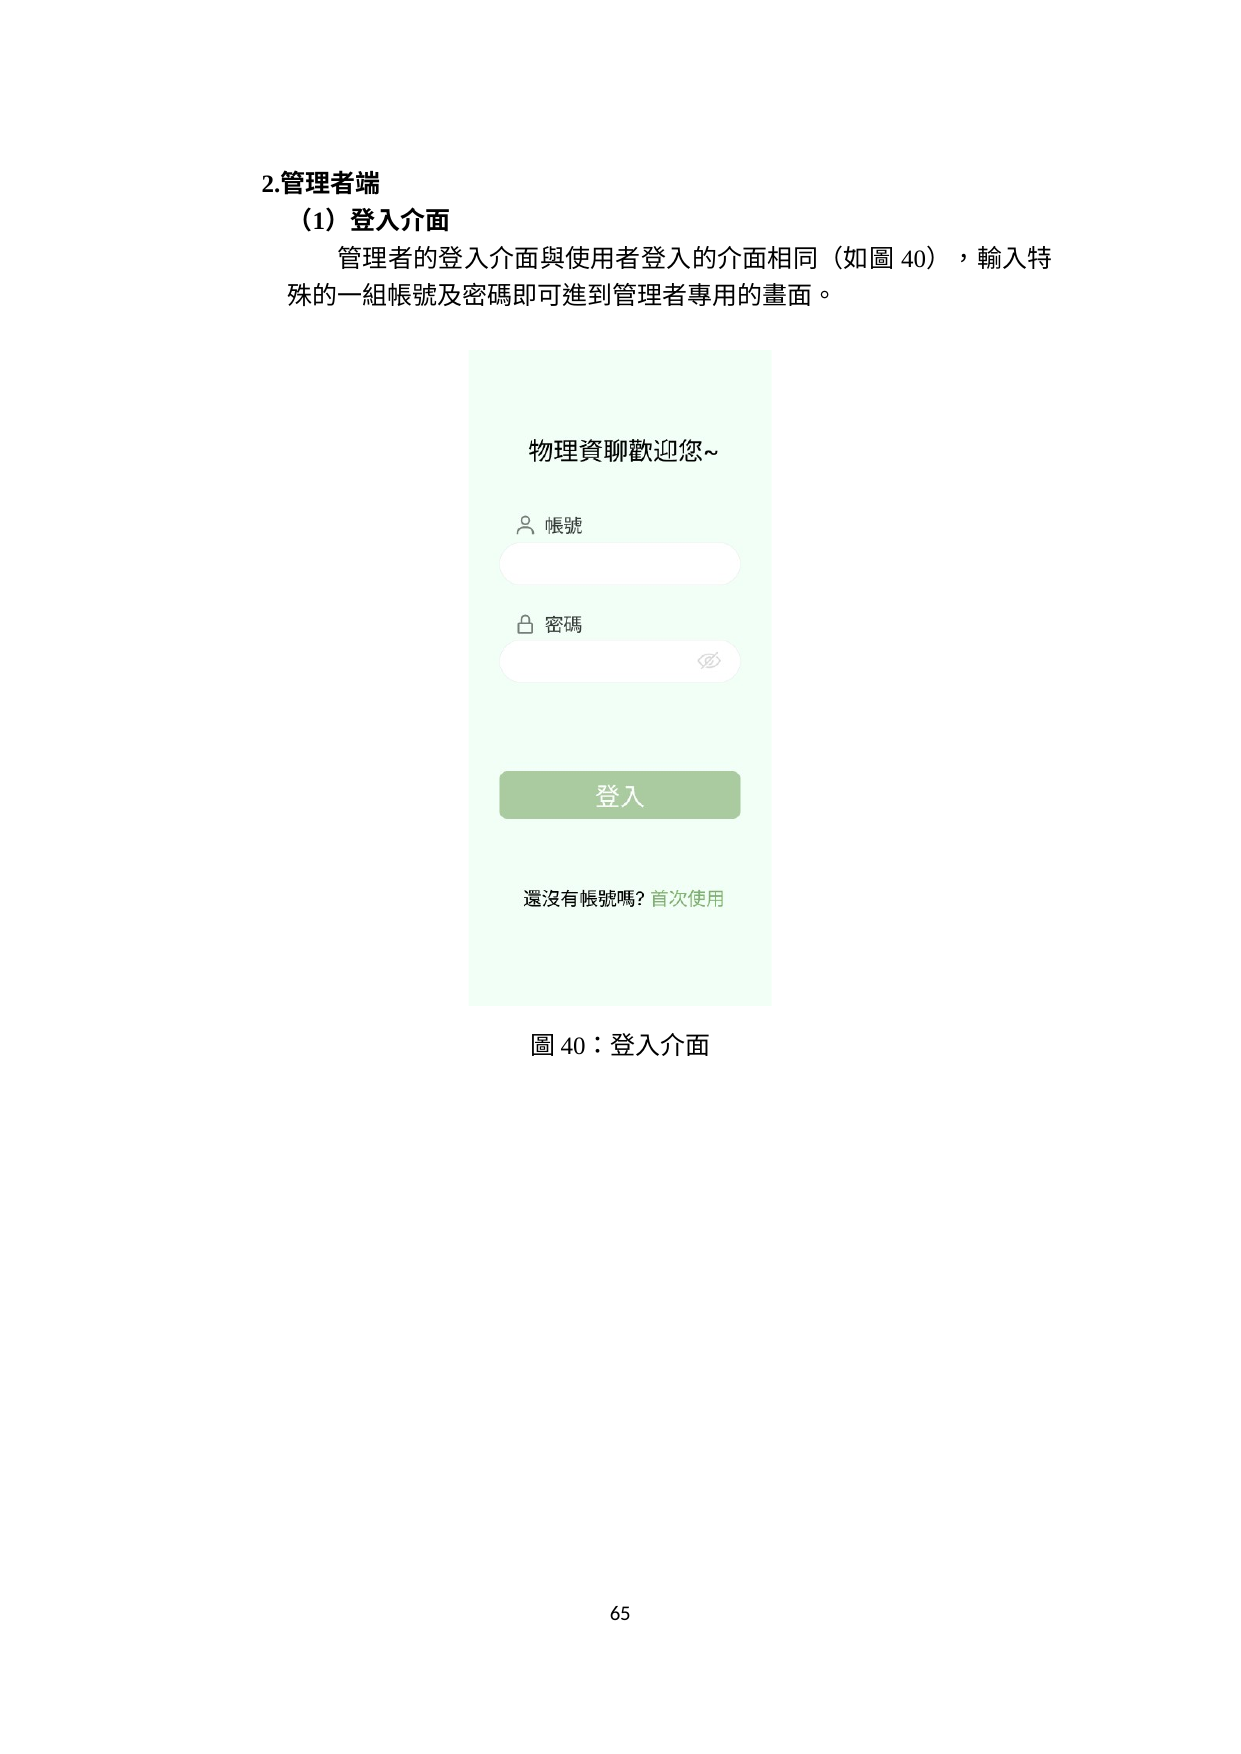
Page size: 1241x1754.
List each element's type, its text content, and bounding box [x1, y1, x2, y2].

picture [468, 350, 772, 1006]
text 管理者的登入介面與使用者登入的介面相同（如圖40），輸入特殊的一組帳號及密碼即可進到管理者專用的畫面。 [287, 237, 1053, 312]
text （1）登入介面 [237, 200, 1053, 237]
text 圖 40：登入介面 [187, 1025, 1053, 1062]
text 2.管理者端 [187, 162, 1053, 200]
